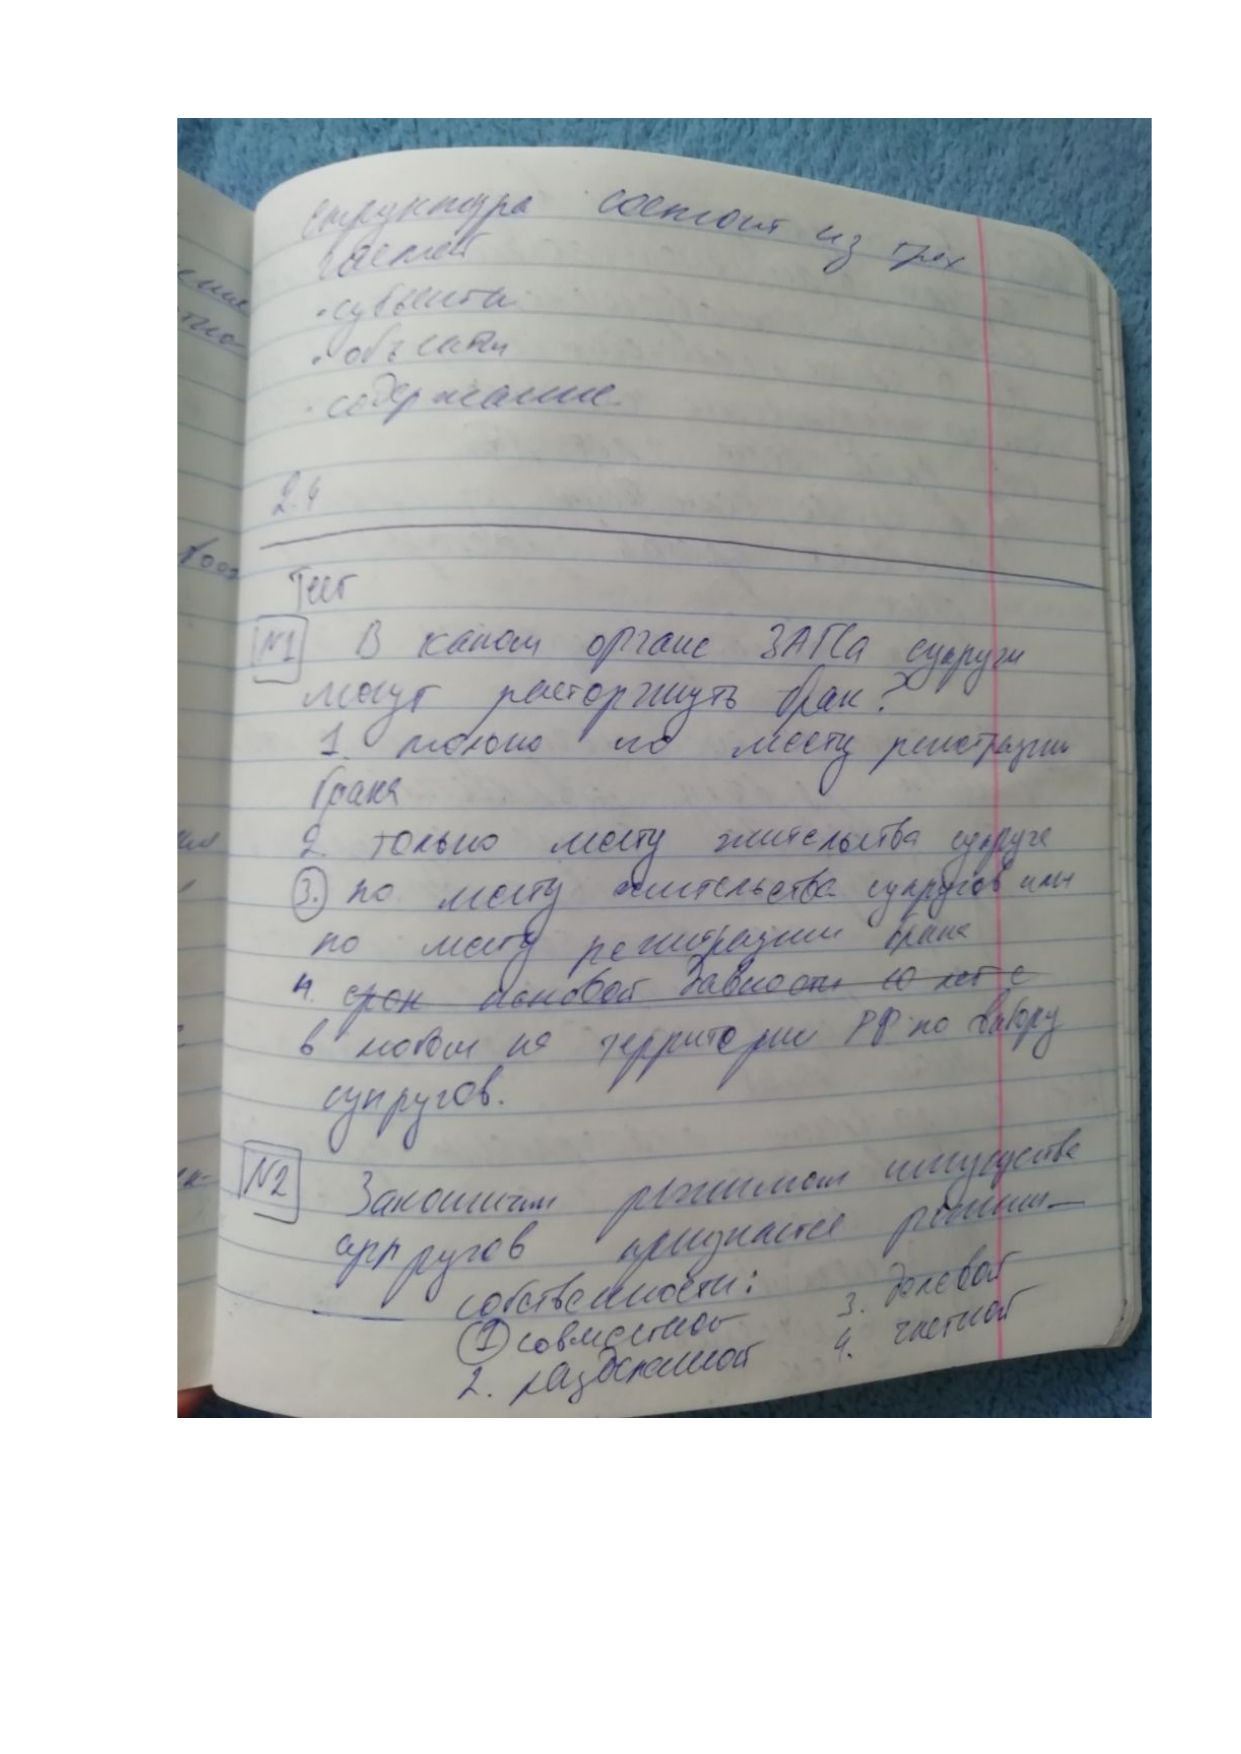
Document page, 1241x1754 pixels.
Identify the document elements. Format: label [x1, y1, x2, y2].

picture [177, 118, 1152, 1418]
